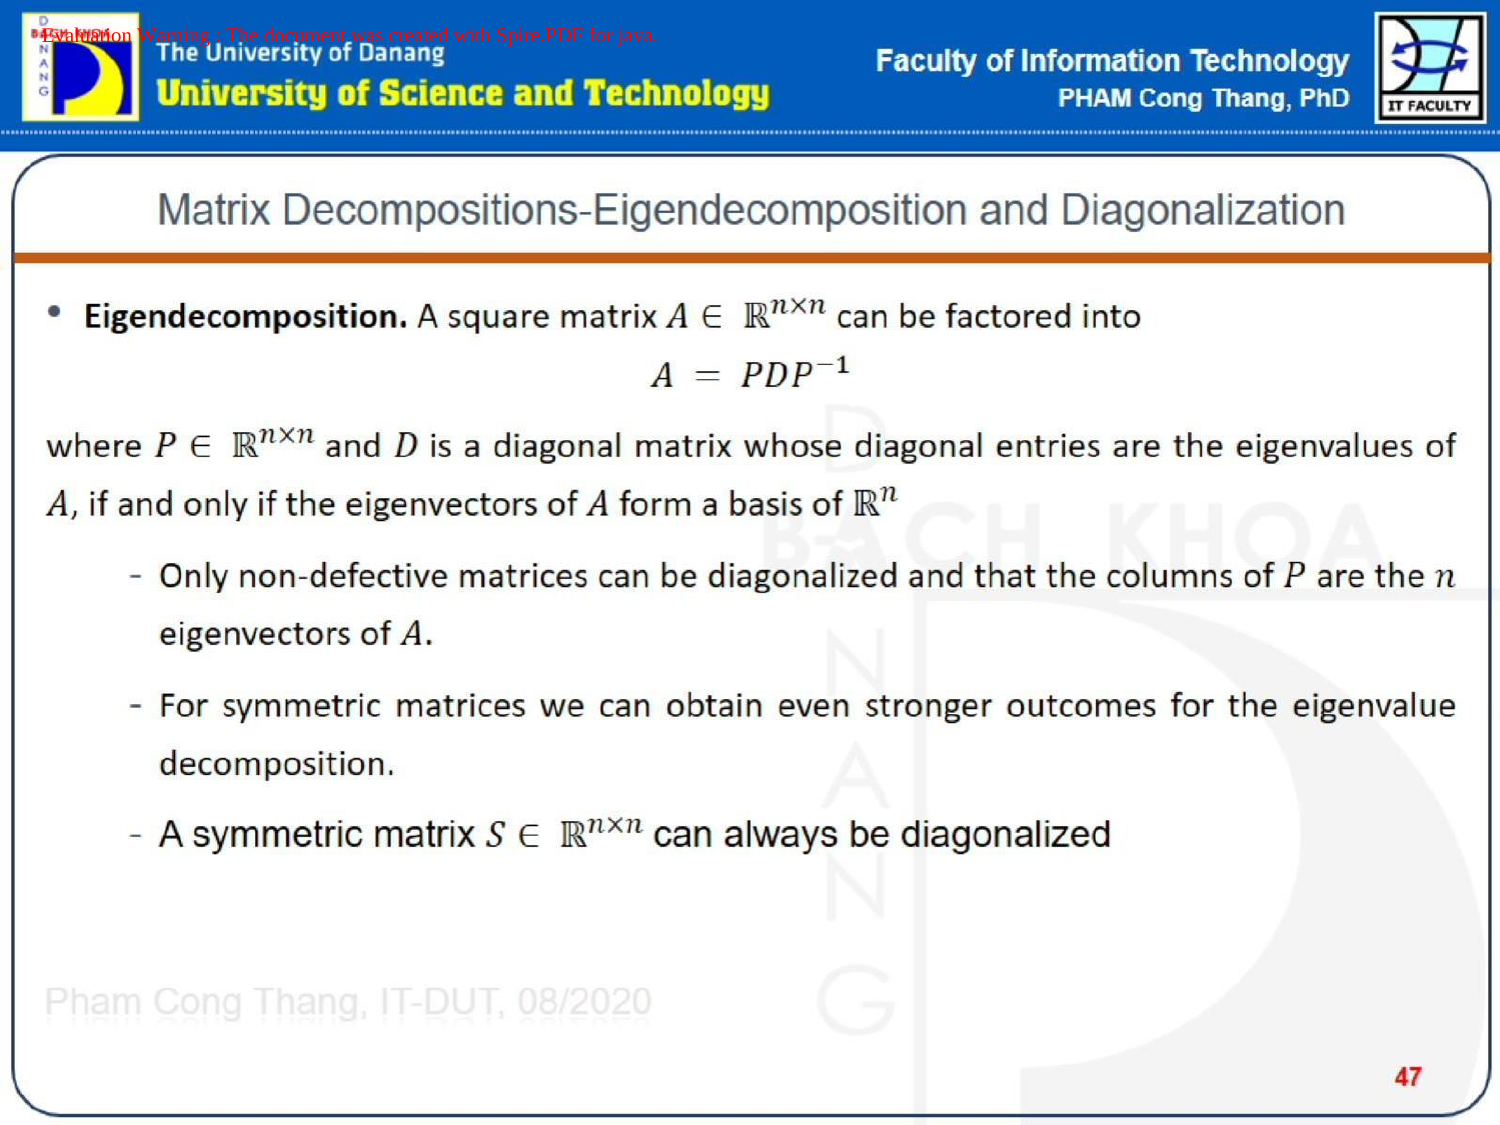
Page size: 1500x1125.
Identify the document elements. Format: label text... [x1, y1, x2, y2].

picture [0, 0, 1500, 1125]
text Evaluation Warning : The document was created with Spire.PDF for java. [42, 23, 807, 48]
